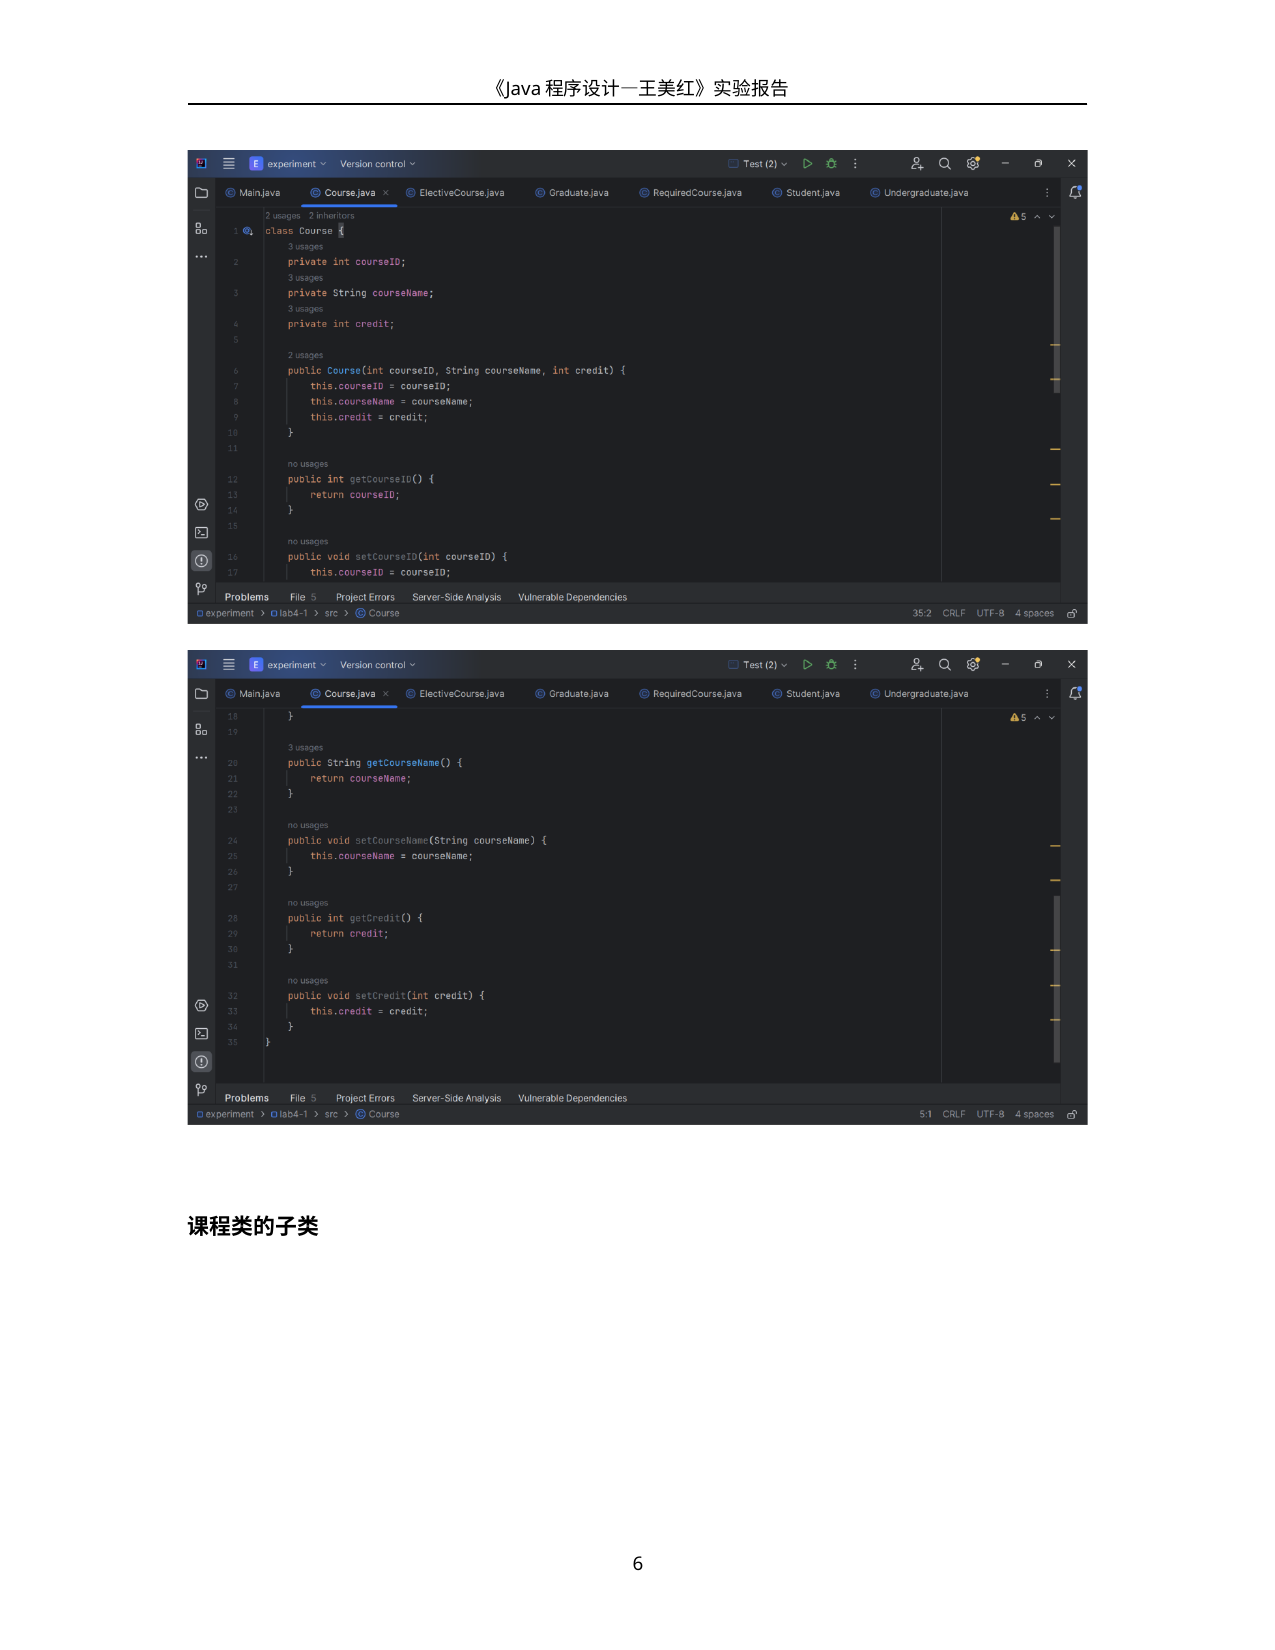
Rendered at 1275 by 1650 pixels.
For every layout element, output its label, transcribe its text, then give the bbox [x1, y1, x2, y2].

picture [187, 150, 1088, 624]
text 课程类的子类 [187, 1209, 1087, 1241]
picture [187, 650, 1088, 1125]
